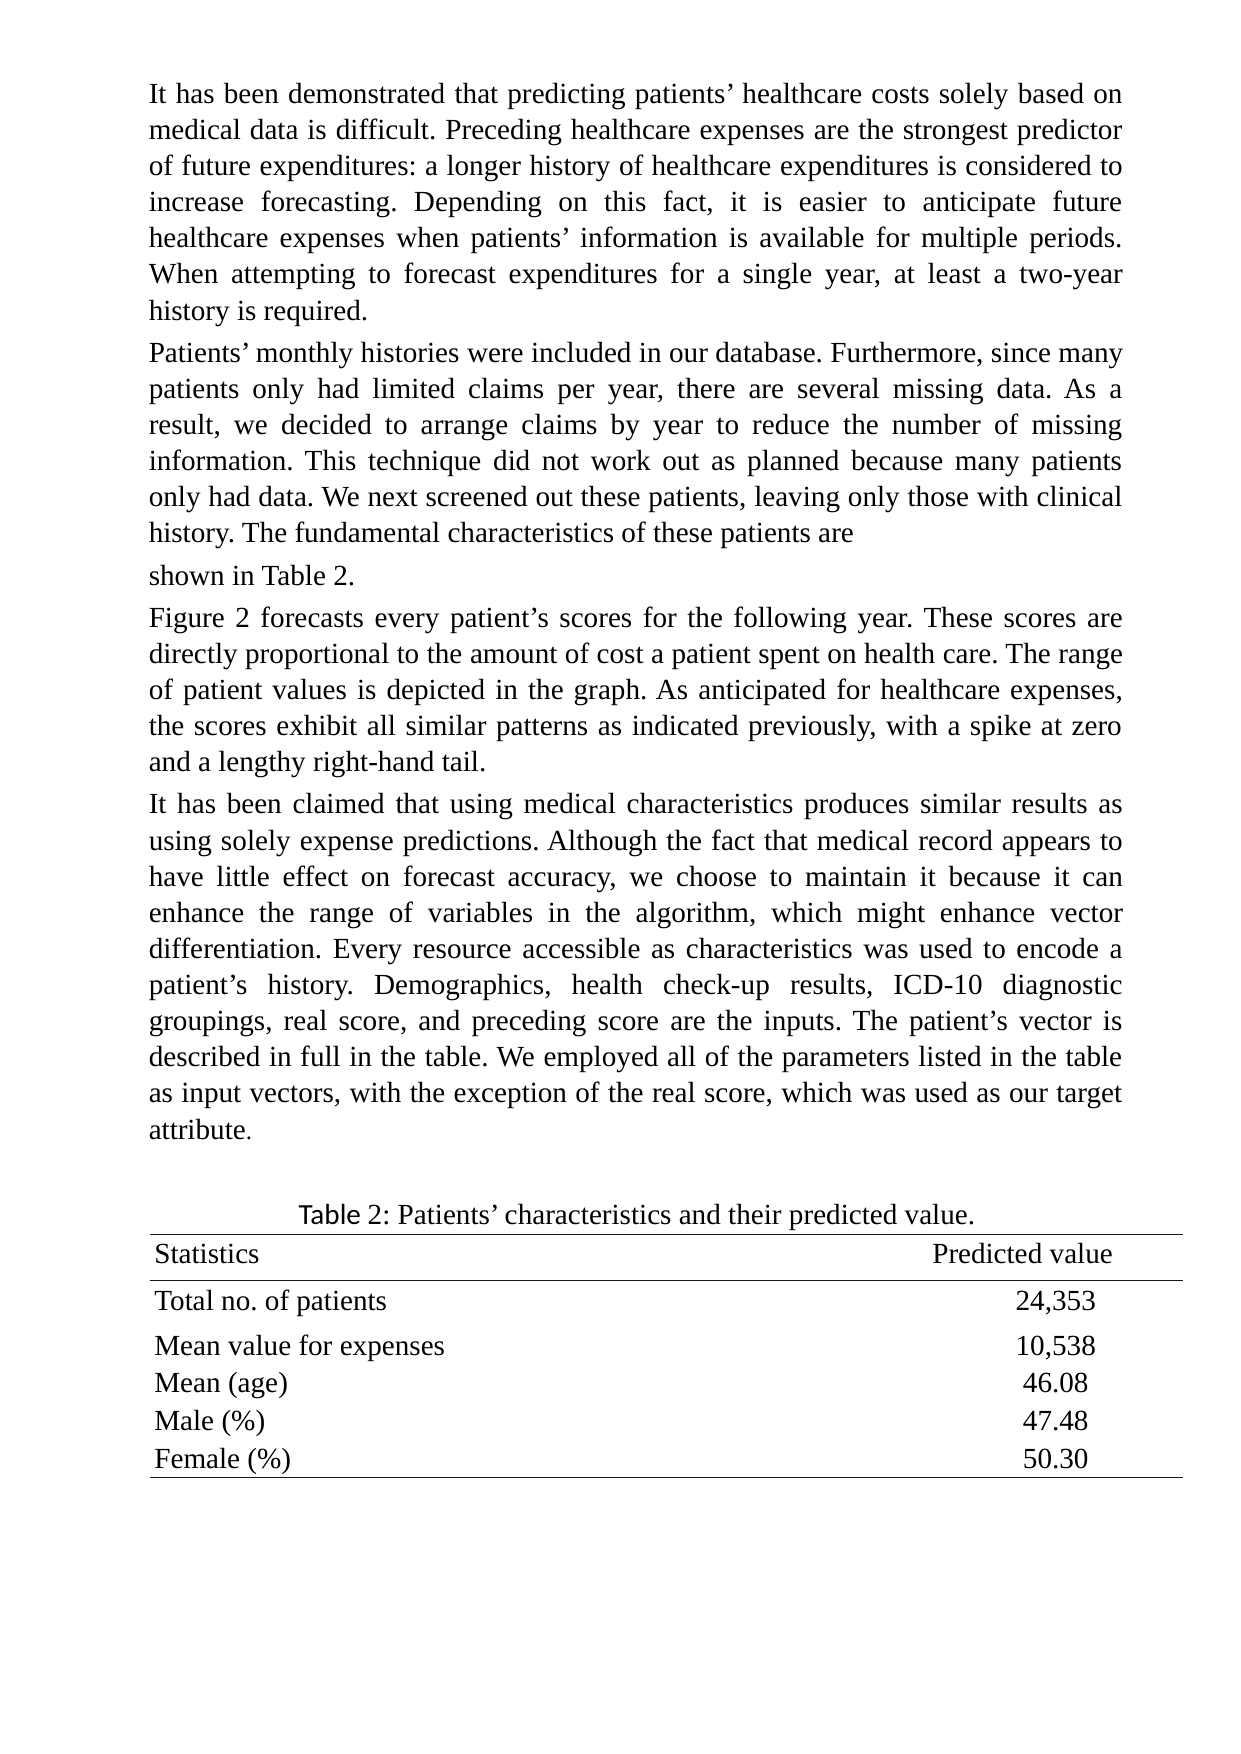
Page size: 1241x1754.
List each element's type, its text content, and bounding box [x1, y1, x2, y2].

table_header Statistics [150, 1235, 932, 1280]
text It has been demonstrated that predicting patients’ healthcare costs solely based on medical data is difficult. Preceding healthcare expenses are the strongest predictor of future expenditures: a longer history of healthcare expenditures is considered to increase forecasting. Depending on this fact, it is easier to anticipate future healthcare expenses when patients’ information is available for multiple periods. When attempting to forecast expenditures for a single year, at least a two-year history is required. [148, 76, 1124, 326]
text shown in Table 2. [148, 558, 1124, 591]
text Patients’ monthly histories were included in our database. Furthermore, since many patients only had limited claims per year, there are several missing data. As a result, we decided to arrange claims by year to reduce the number of missing information. This technique did not work out as planned because many patients only had data. We next screened out these patients, leaving only those with clinical history. The fundamental characteristics of these patients are [148, 335, 1124, 549]
table_cell 10,538 [932, 1326, 1183, 1364]
table_cell Mean value for expenses [150, 1326, 932, 1364]
text Figure 2 forecasts every patient’s scores for the following year. These scores are directly proportional to the amount of cost a patient spent on health care. The range of patient values is depicted in the graph. As anticipated for healthcare expenses, the scores exhibit all similar patterns as indicated previously, with a spike at zero and a lengthy right-hand tail. [148, 600, 1124, 778]
table_cell Male (%) [150, 1402, 932, 1439]
table_cell 50.30 [932, 1440, 1183, 1477]
text It has been claimed that using medical characteristics produces similar results as using solely expense predictions. Although the fact that medical record appears to have little effect on forecast accuracy, we choose to maintain it because it can enhance the range of variables in the algorithm, which might enhance vector differentiation. Every resource accessible as characteristics was used to encode a patient’s history. Demographics, health check-up results, ICD-10 diagnostic groupings, real score, and preceding score are the inputs. The patient’s vector is described in full in the table. We employed all of the parameters listed in the table as input vectors, with the exception of the real score, which was used as our target attribute. [148, 786, 1124, 1145]
text Table 2: Patients’ characteristics and their predicted value. [150, 1196, 1123, 1231]
table_cell Total no. of patients [150, 1281, 932, 1326]
table_cell Female (%) [150, 1440, 932, 1477]
table_cell 24,353 [932, 1281, 1183, 1326]
table_cell 47.48 [932, 1402, 1183, 1439]
table_cell Mean (age) [150, 1364, 932, 1402]
table_cell 46.08 [932, 1364, 1183, 1402]
table_header Predicted value [932, 1235, 1183, 1280]
